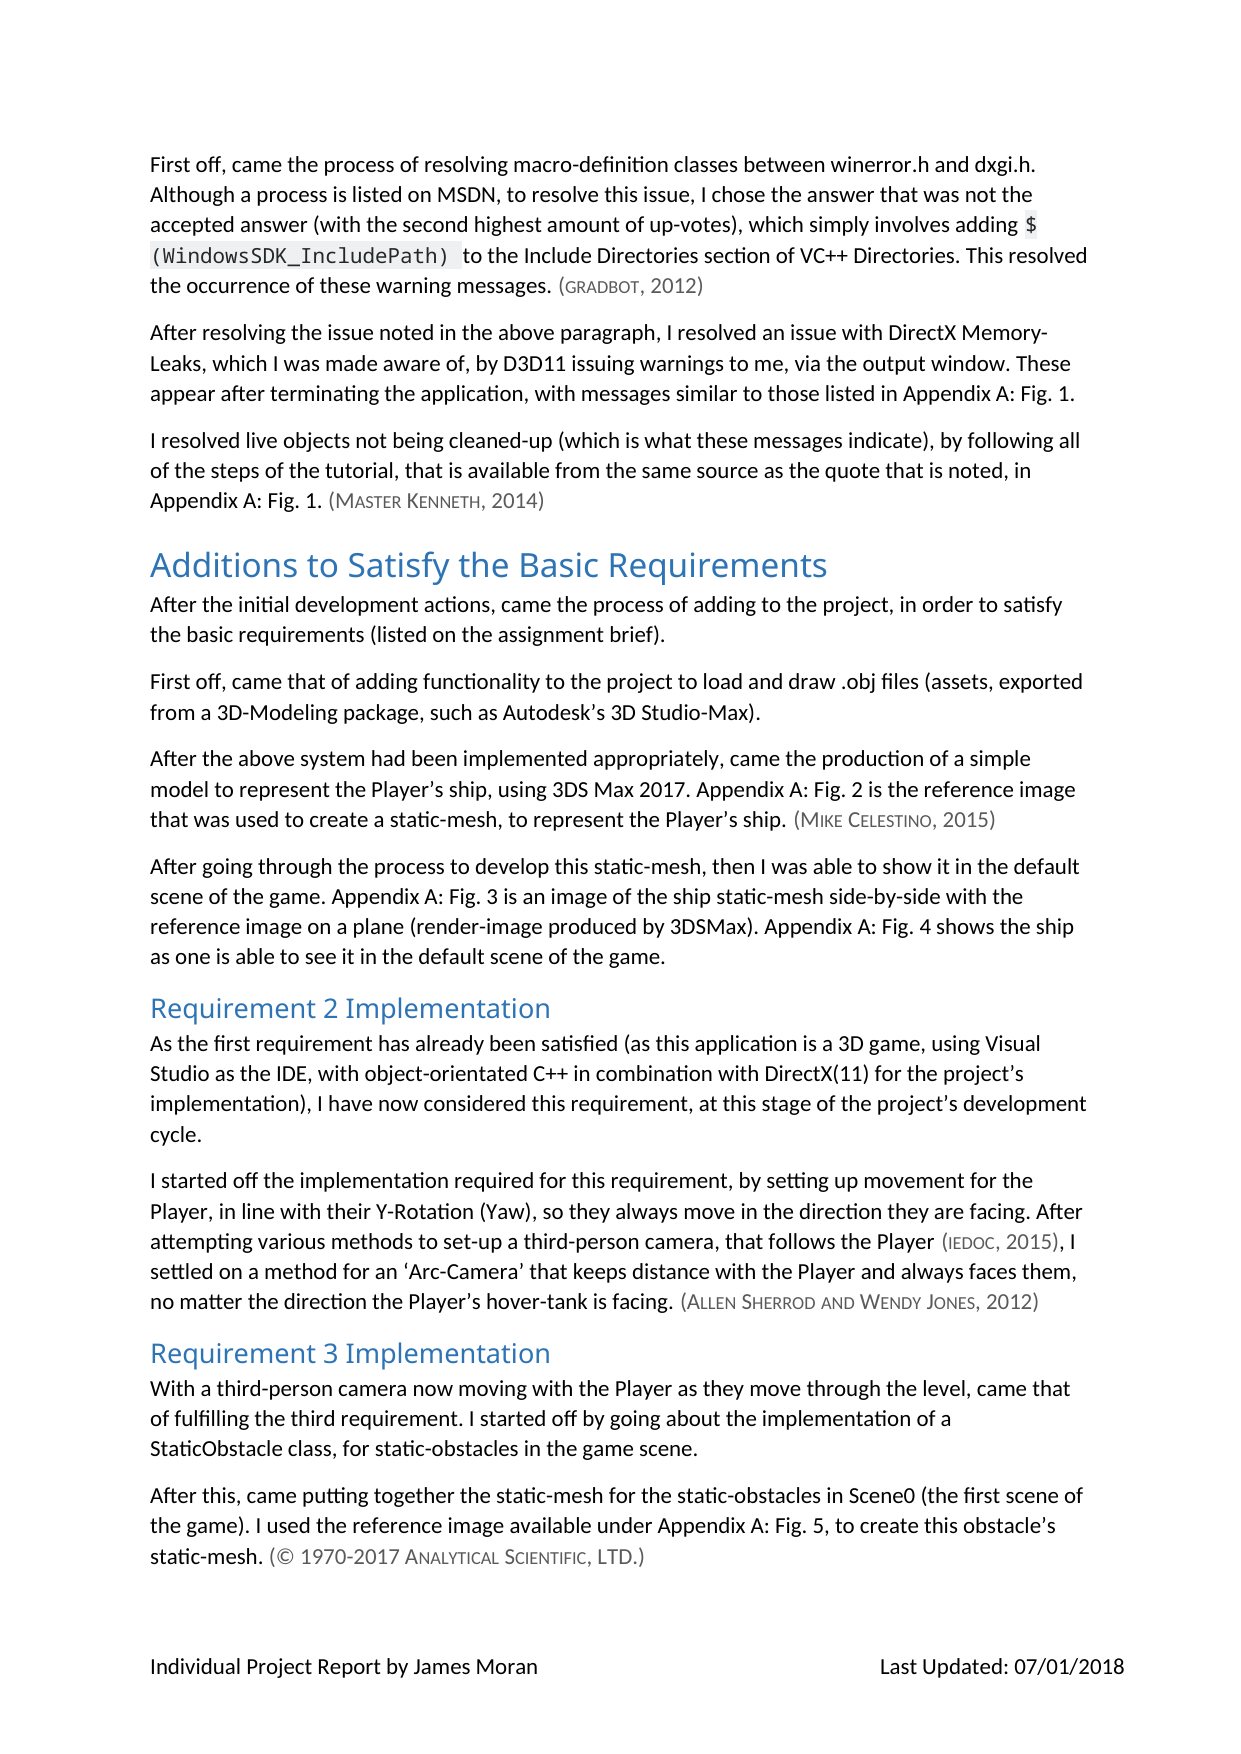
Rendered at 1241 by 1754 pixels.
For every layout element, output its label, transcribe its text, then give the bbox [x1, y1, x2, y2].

text As the first requirement has already been satisfied (as this application is a 3D game, using Visual Studio as the IDE, with object-orientated C++ in combination with DirectX(11) for the project’s implementation), I have now considered this requirement, at this stage of the project’s development cycle. [150, 1029, 1090, 1148]
text First off, came that of adding functionality to the project to load and draw .obj files (assets, exported from a 3D-Modeling package, such as Autodesk’s 3D Studio-Max). [150, 667, 1090, 726]
subtitle Requirement 2 Implementation [150, 989, 1090, 1026]
text After the initial development actions, came the process of adding to the project, in order to satisfy the basic requirements (listed on the assignment brief). [150, 590, 1090, 649]
text With a third-person camera now moving with the Player as they move through the level, came that of fulfilling the third requirement. I started off by going about the implementation of a StaticObstacle class, for static-obstacles in the game scene. [150, 1374, 1090, 1463]
text After going through the process to develop this static-mesh, then I was able to show it in the default scene of the game. Appendix A: Fig. 3 is an image of the ship static-mesh side-by-side with the reference image on a plane (render-image produced by 3DSMax). Appendix A: Fig. 4 shows the ship as one is able to see it in the default scene of the game. [150, 852, 1090, 971]
text I resolved live objects not being cleaned-up (which is what these messages indicate), by following all of the steps of the tutorial, that is available from the same source as the quote that is noted, in Appendix A: Fig. 1. (Master Kenneth, 2014) [150, 426, 1090, 514]
text First off, came the process of resolving macro-definition classes between winerror.h and dxgi.h. Although a process is listed on MSDN, to resolve this issue, I chose the answer that was not the accepted answer (with the second highest amount of up-votes), which simply involves adding $(WindowsSDK_IncludePath) to the Include Directories section of VC++ Directories. This resolved the occurrence of these warning messages. (gradbot, 2012) [150, 150, 1090, 300]
subtitle Requirement 3 Implementation [150, 1334, 1090, 1371]
text I started off the implementation required for this requirement, by setting up movement for the Player, in line with their Y-Rotation (Yaw), so they always move in the direction they are facing. After attempting various methods to set-up a third-person camera, that follows the Player (iedoc, 2015), I settled on a method for an ‘Arc-Camera’ that keeps distance with the Player and always faces them, no matter the direction the Player’s hover-tank is facing. (Allen Sherrod and Wendy Jones, 2012) [150, 1167, 1090, 1316]
subtitle Additions to Satisfy the Basic Requirements [150, 541, 1090, 587]
text After the above system had been implemented appropriately, came the production of a simple model to represent the Player’s ship, using 3DS Max 2017. Appendix A: Fig. 2 is the reference image that was used to create a static-mesh, to represent the Player’s ship. (Mike Celestino, 2015) [150, 744, 1090, 833]
text After resolving the issue noted in the above paragraph, I resolved an issue with DirectX Memory-Leaks, which I was made aware of, by D3D11 issuing warnings to me, via the output window. These appear after terminating the application, with messages similar to those listed in Appendix A: Fig. 1. [150, 318, 1090, 407]
text After this, came putting together the static-mesh for the static-obstacles in Scene0 (the first scene of the game). I used the reference image available under Appendix A: Fig. 5, to create this obstacle’s static-mesh. (© 1970-2017 Analytical Scientific, LTD.) [150, 1481, 1090, 1570]
